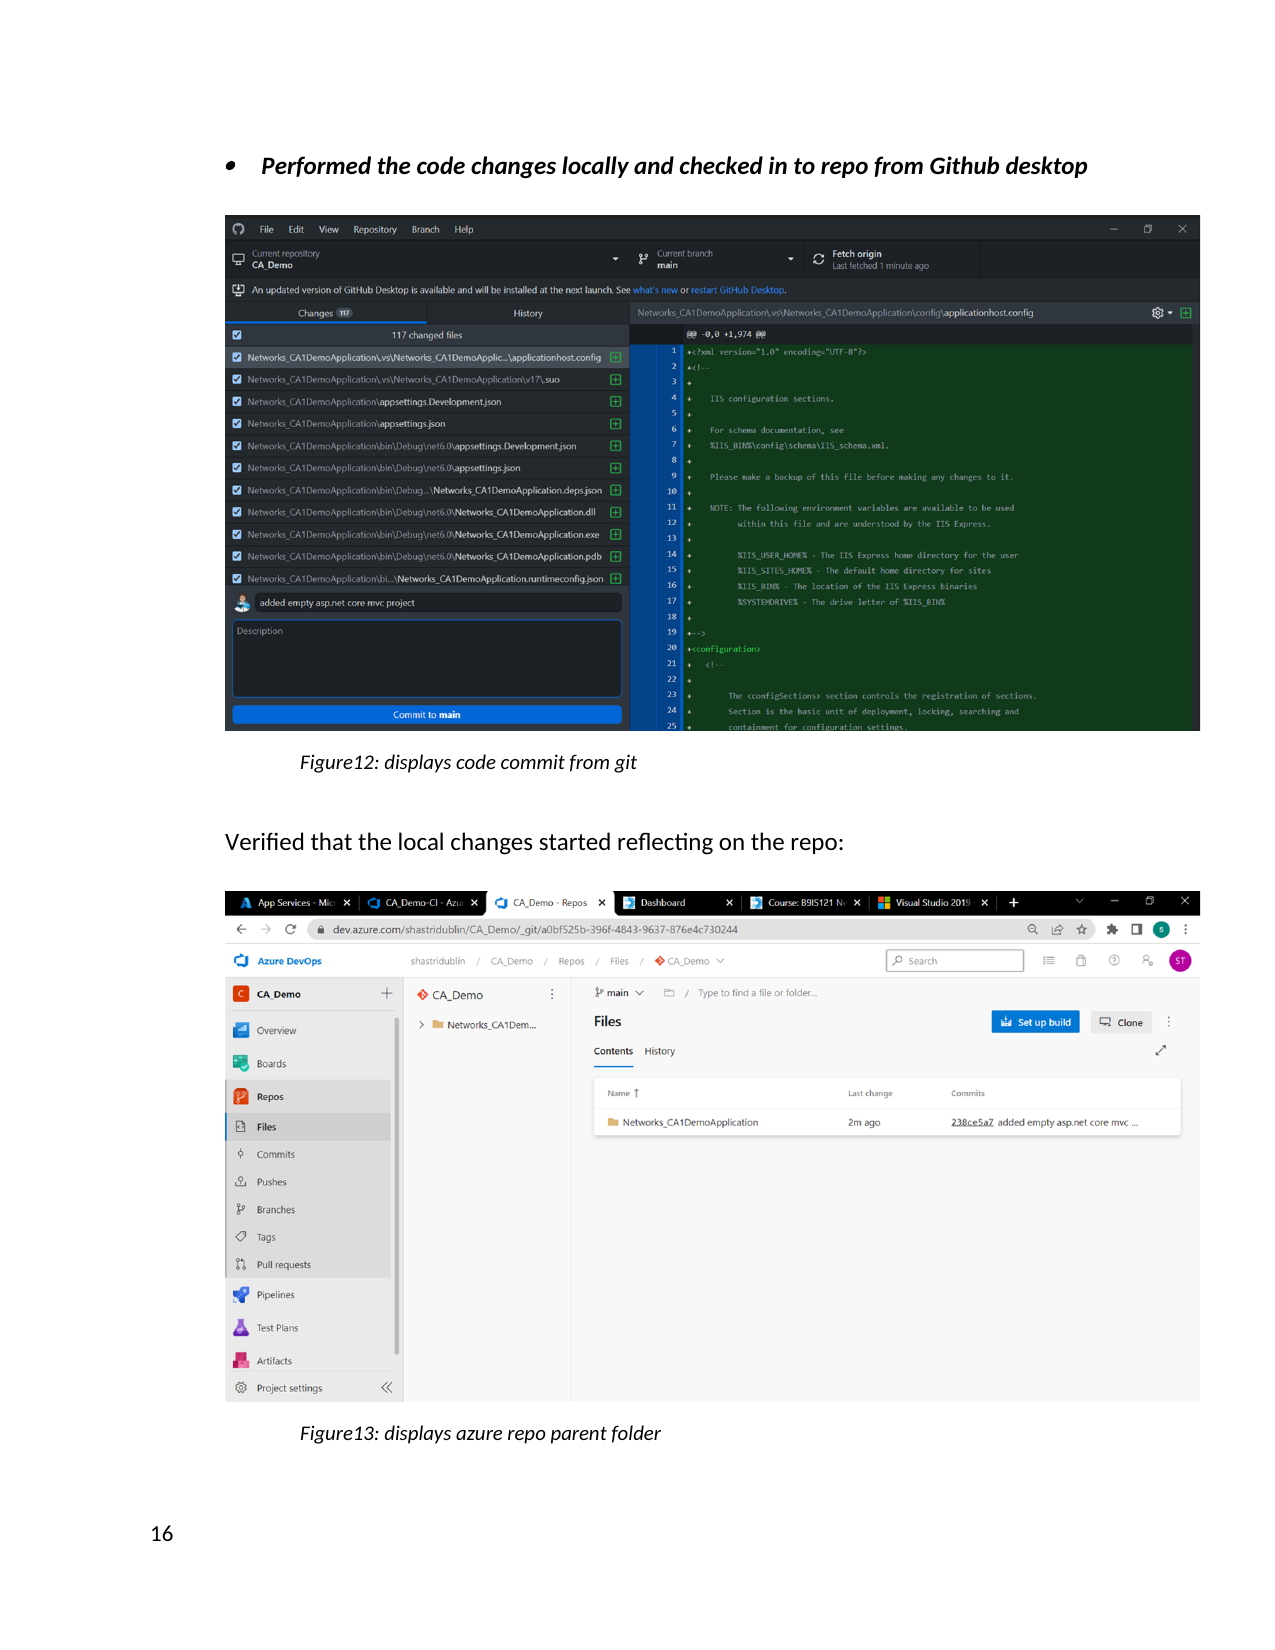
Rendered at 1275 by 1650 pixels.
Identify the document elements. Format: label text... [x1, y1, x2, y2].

picture [225, 215, 1200, 731]
list Verified that the local changes started reflecting on the repo: [202, 826, 1125, 857]
list Performed the code changes locally and checked in to repo from Github desktop [224, 150, 1125, 181]
picture [225, 891, 1200, 1402]
text Figure12: displays code commit from git [225, 749, 1125, 774]
text Figure13: displays azure repo parent folder [225, 1421, 1125, 1446]
